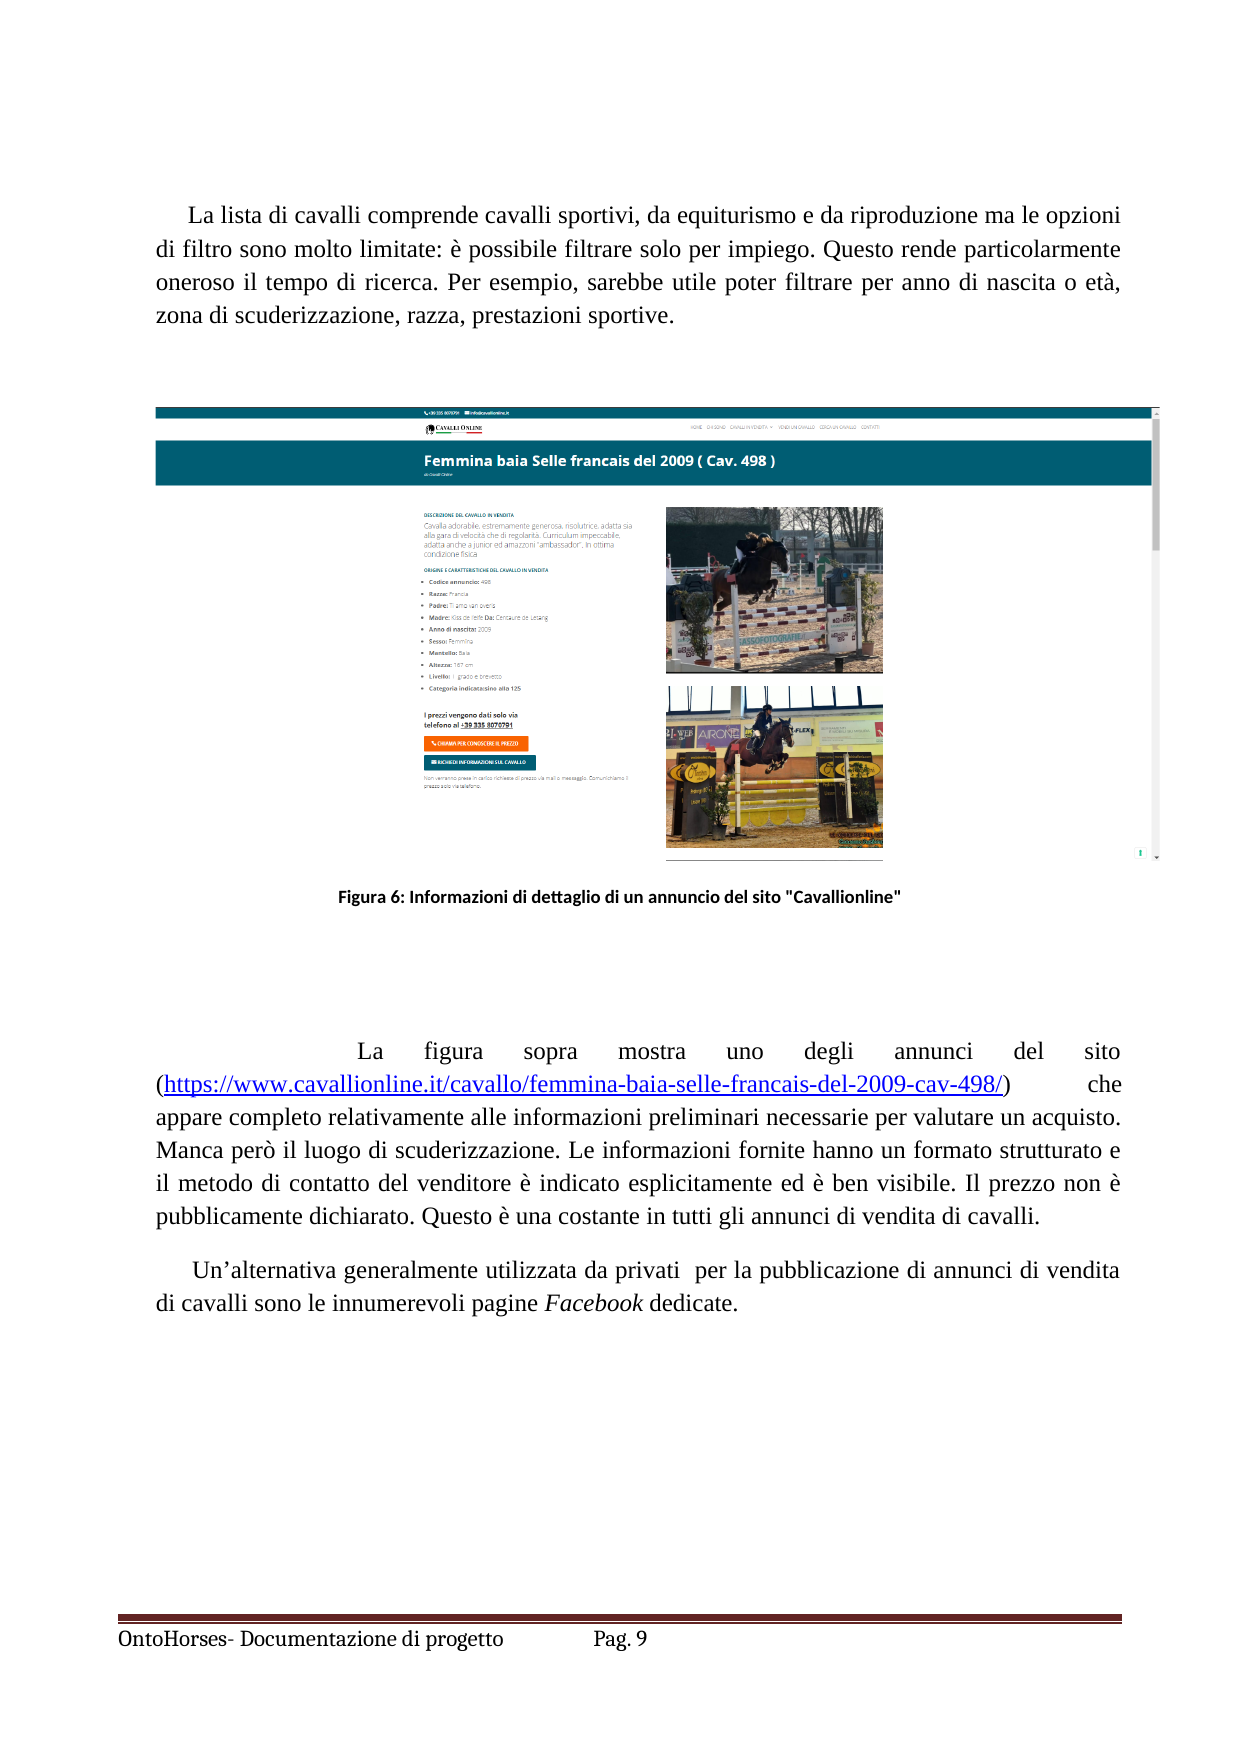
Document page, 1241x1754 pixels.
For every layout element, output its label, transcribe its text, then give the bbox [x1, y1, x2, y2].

picture [672, 456, 682, 464]
picture [542, 456, 552, 465]
picture [644, 456, 654, 465]
picture [498, 456, 505, 465]
text Figura 6: Informazioni di dettaglio di un annuncio del sito "Cavallionline" [118, 886, 1122, 908]
picture [635, 456, 641, 465]
picture [571, 456, 582, 465]
picture [475, 459, 482, 465]
picture [611, 459, 621, 465]
picture [593, 459, 600, 465]
picture [457, 459, 468, 465]
text Un’alternativa generalmente utilizzata da privati per la pubblicazione di annunci di vendita di cavalli sono le innumerevoli pagine Facebook dedicate. [156, 1255, 1122, 1317]
text La lista di cavalli comprende cavalli sportivi, da equiturismo e da riproduzione ma le opzioni di filtro sono molto limitate: è possibile filtrare solo per impiego. Questo rende particolarmente oneroso il tempo di ricerca. Per esempio, sarebbe utile poter filtrare per anno di nascita o età, zona di scuderizzazione, razza, prestazioni sportive. [156, 201, 1122, 328]
picture [155, 407, 1160, 861]
text La figura sopra mostra uno degli annunci del sito (https://www.cavallionline.it/cavallo/femmina-baia-selle-francais-del-2009-cav-498/) che appare completo relativamente alle informazioni preliminari necessarie per valutare un acquisto. Manca però il luogo di scuderizzazione. Le informazioni fornite hanno un formato strutturato e il metodo di contatto del venditore è indicato esplicitamente ed è ben visibile. Il prezzo non è pubblicamente dichiarato. Questo è una costante in tutti gli annunci di vendita di cavalli. [156, 1036, 1122, 1230]
picture [751, 456, 757, 464]
picture [760, 456, 766, 465]
picture [426, 456, 431, 465]
picture [442, 459, 453, 465]
